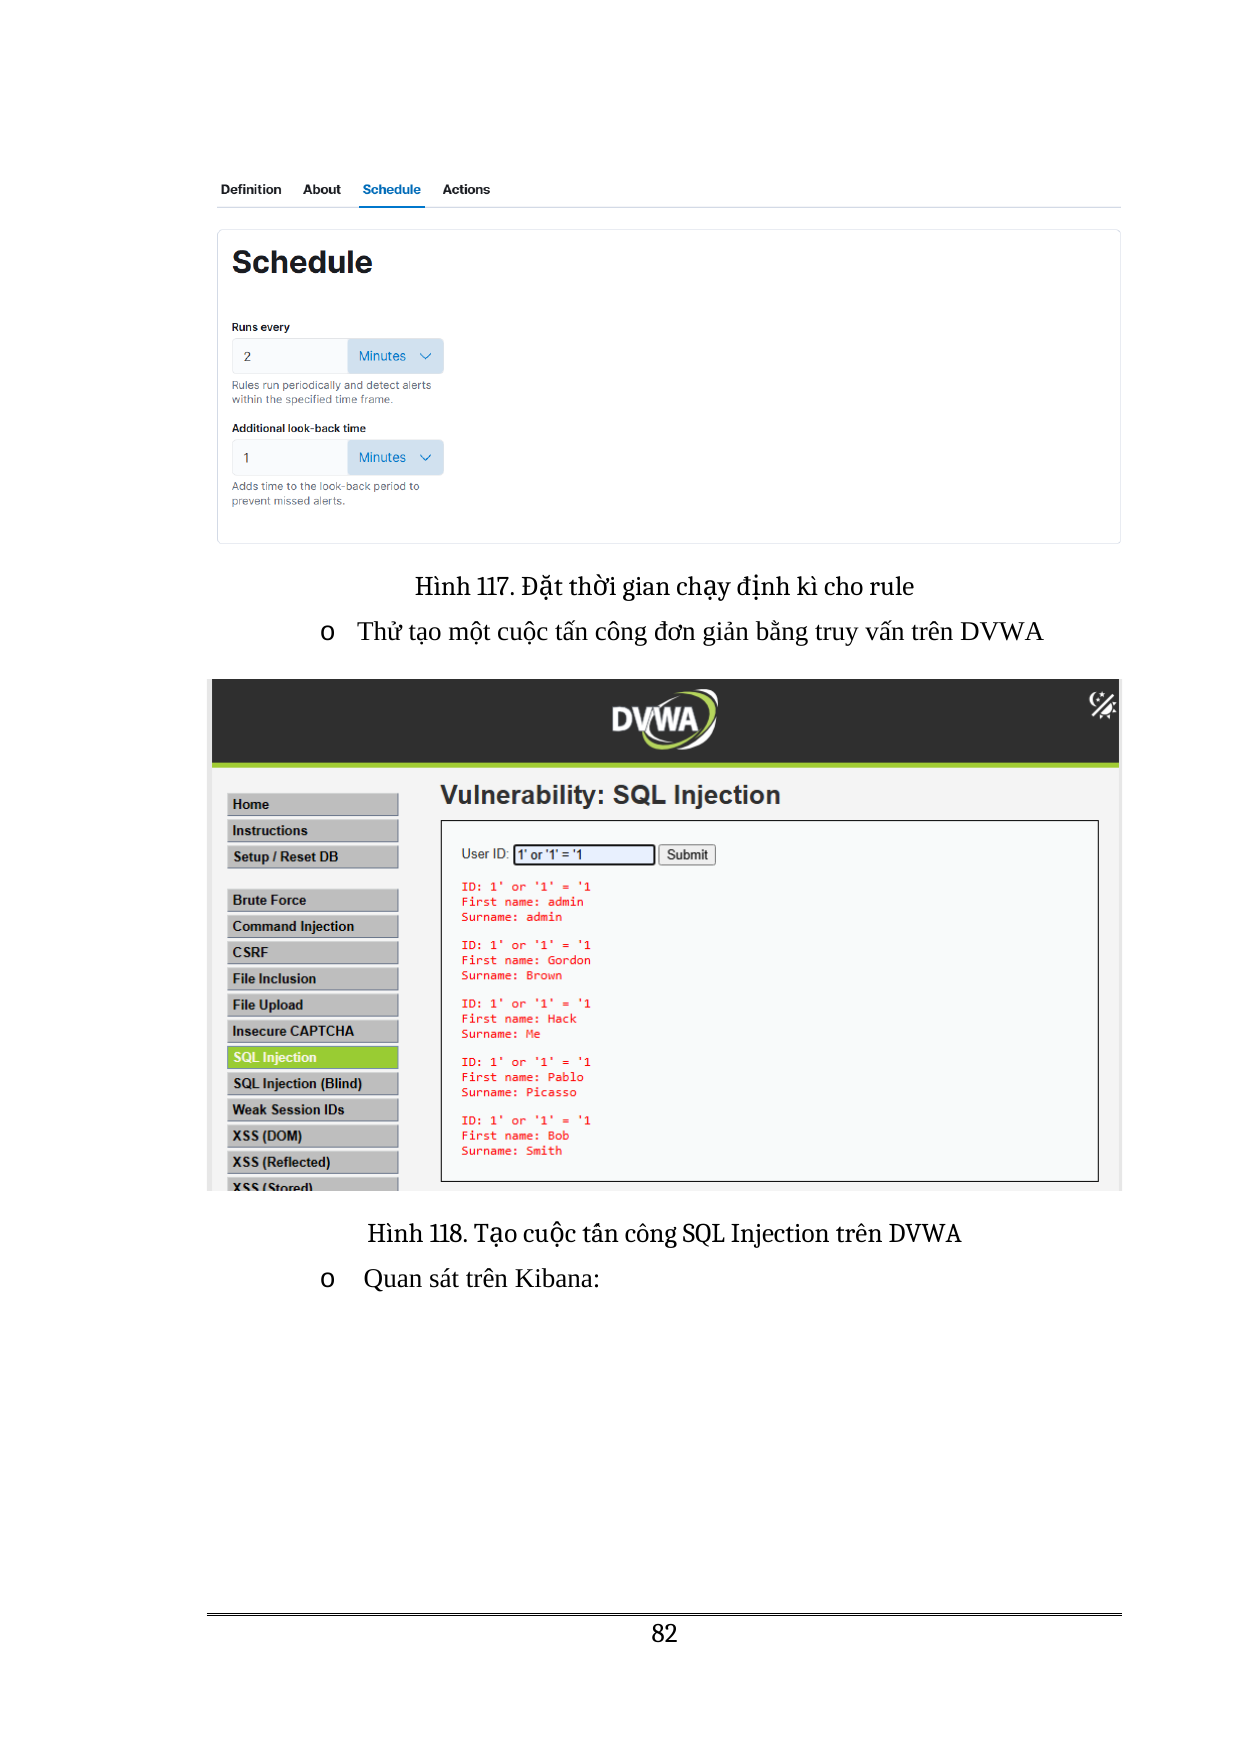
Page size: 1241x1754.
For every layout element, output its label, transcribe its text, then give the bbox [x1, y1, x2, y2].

picture [206, 679, 1123, 1191]
list Thử tạo một cuộc tấn công đơn giản bằng truy vấn trên DVWA [319, 615, 1122, 648]
picture [206, 177, 1123, 544]
list Quan sát trên Kibana: [319, 1262, 1122, 1295]
